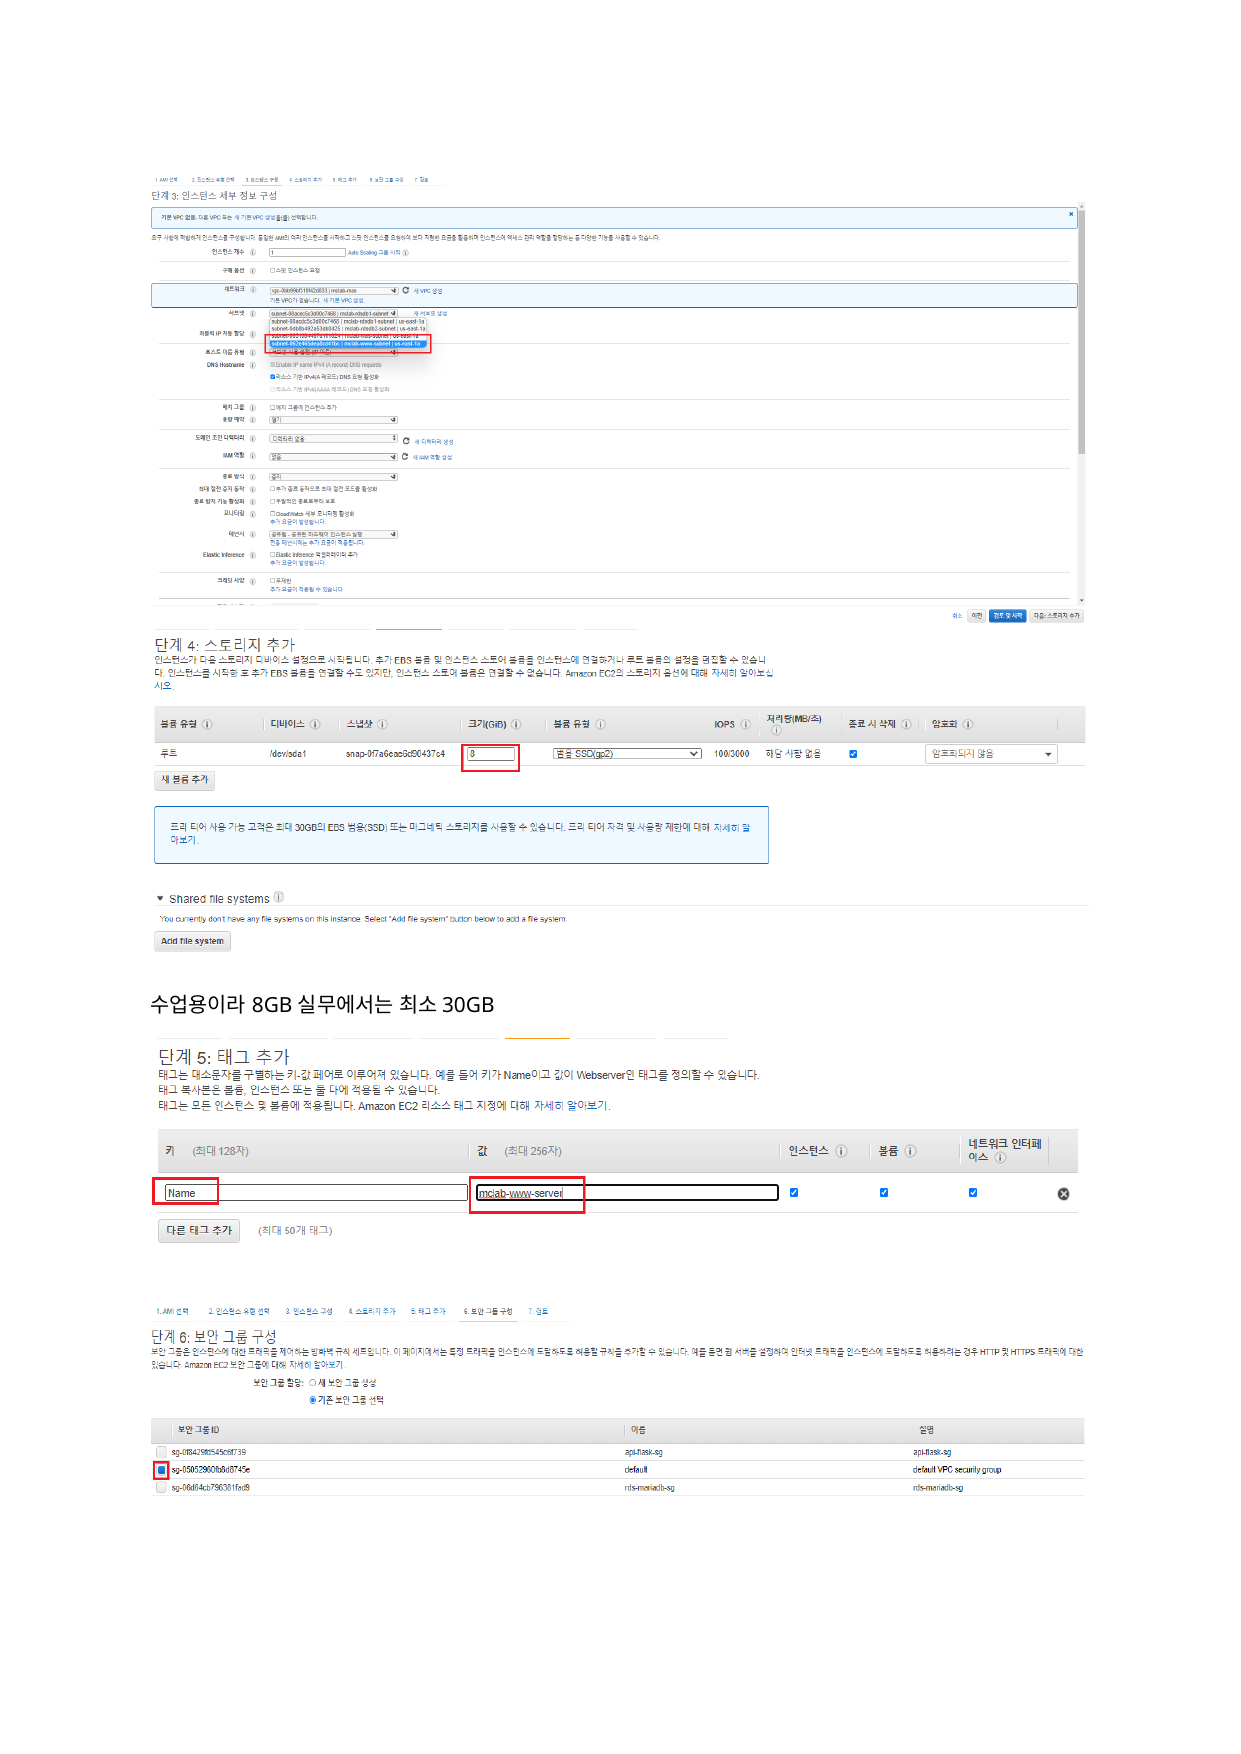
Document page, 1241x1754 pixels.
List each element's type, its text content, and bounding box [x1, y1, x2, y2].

text 수업용이라 8GB 실무에서는 최소30GB [150, 988, 1090, 1018]
